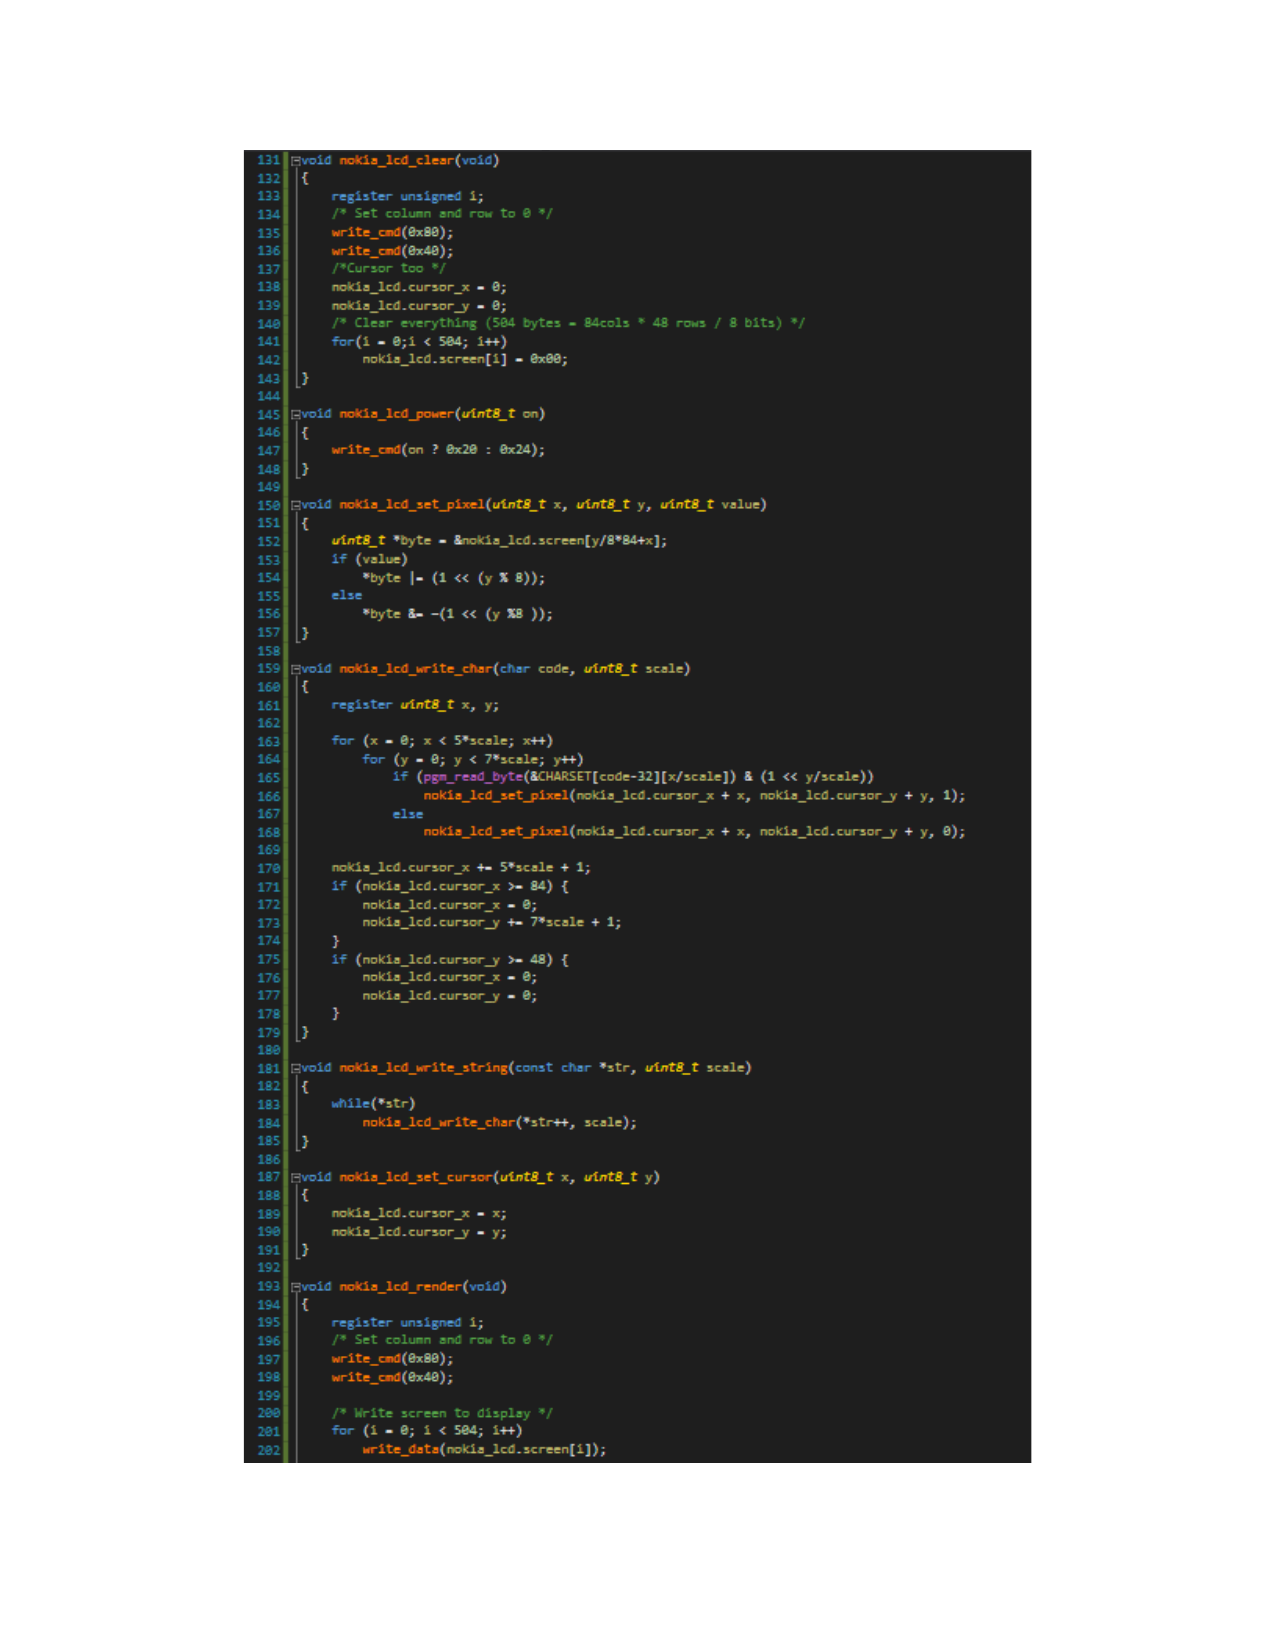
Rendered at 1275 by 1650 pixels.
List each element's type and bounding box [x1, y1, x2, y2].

picture [243, 150, 1032, 1463]
